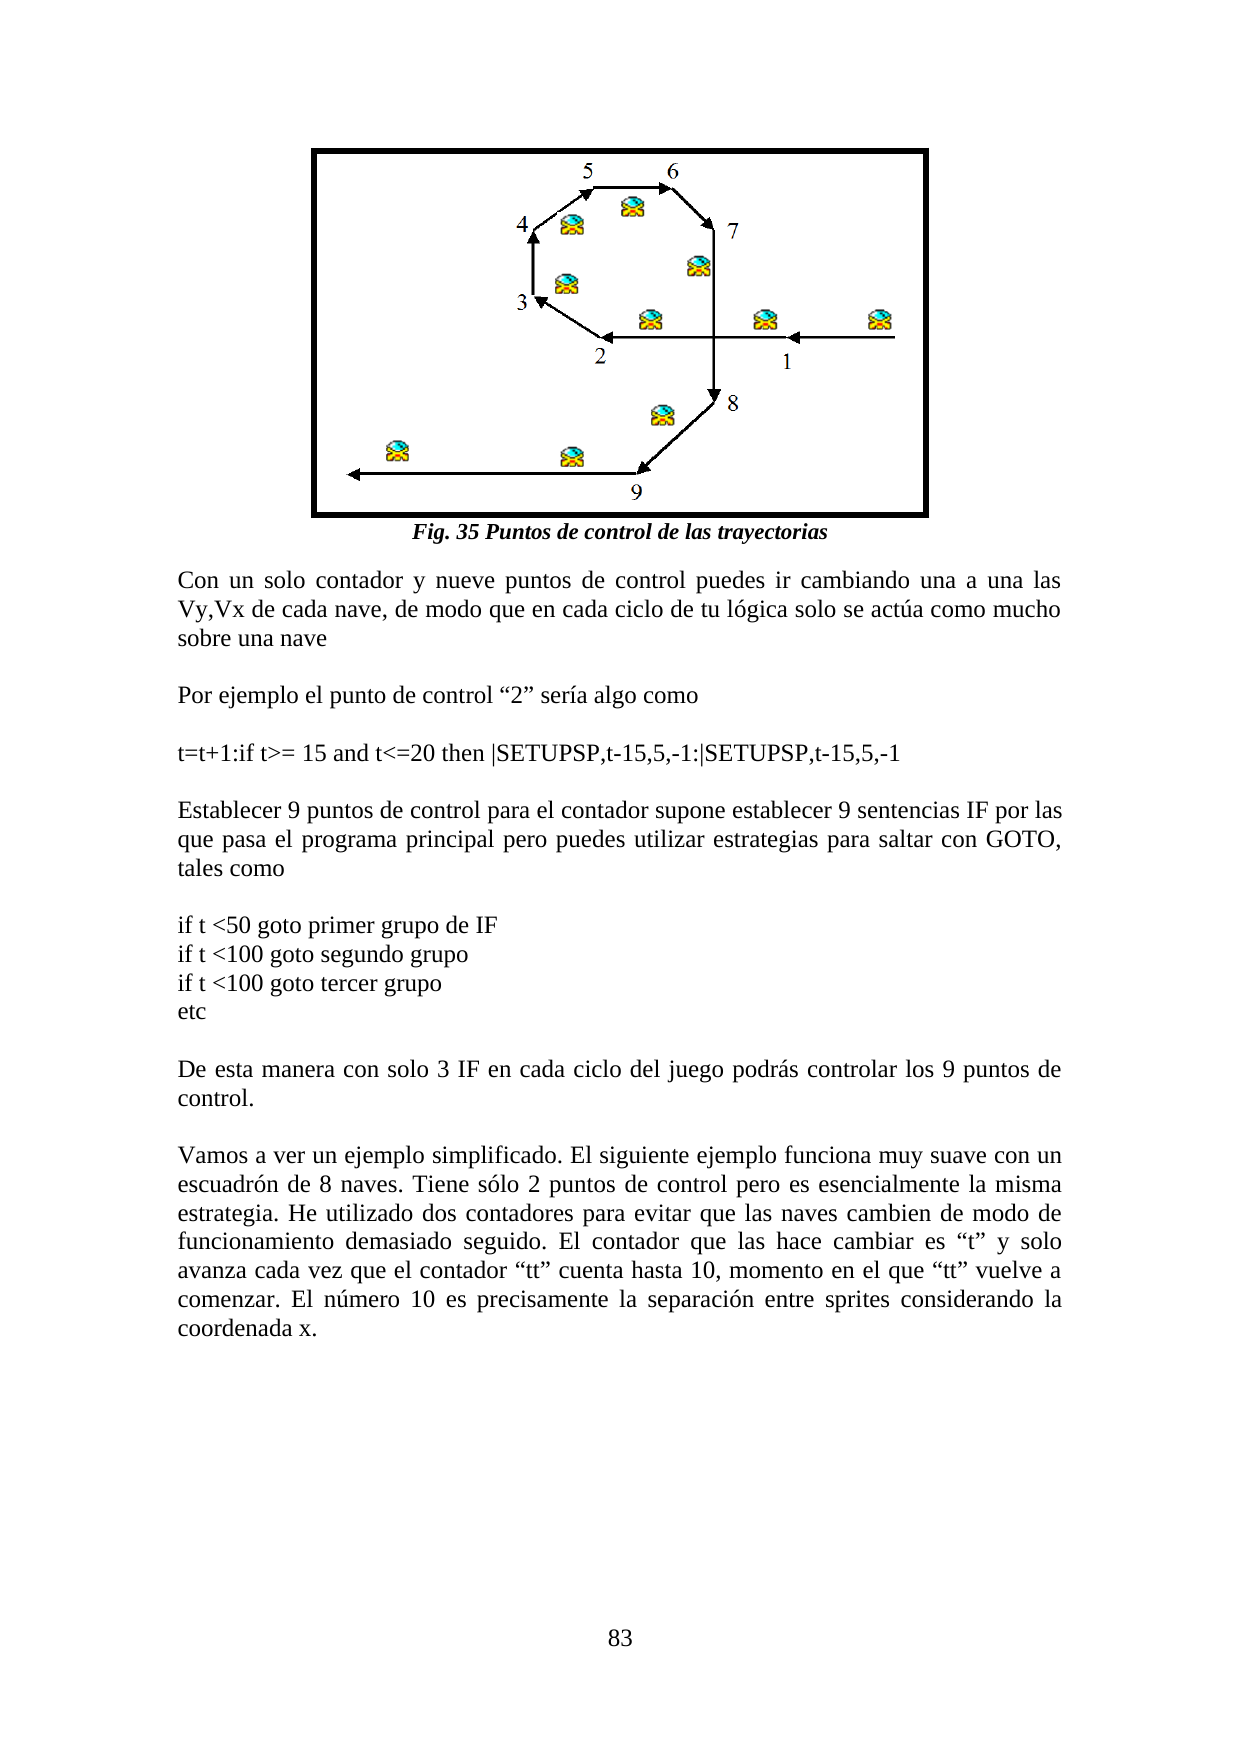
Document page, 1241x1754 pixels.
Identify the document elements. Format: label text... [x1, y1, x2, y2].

picture [317, 154, 923, 512]
text Con un solo contador y nueve puntos de control puedes ir cambiando una a una las Vy,Vx de cada nave, de modo que en cada ciclo de tu lógica solo se actúa como mucho sobre una nave [177, 565, 1063, 651]
text etc [177, 996, 1063, 1025]
text Vamos a ver un ejemplo simplificado. El siguiente ejemplo funciona muy suave con un escuadrón de 8 naves. Tiene sólo 2 puntos de control pero es esencialmente la misma estrategia. He utilizado dos contadores para evitar que las naves cambien de modo de funcionamiento demasiado seguido. El contador que las hace cambiar es “t” y solo avanza cada vez que el contador “tt” cuenta hasta 10, momento en el que “tt” vuelve a comenzar. El número 10 es precisamente la separación entre sprites considerando la coordenada x. [177, 1140, 1063, 1341]
text if t <50 goto primer grupo de IF [177, 910, 1063, 939]
text if t <100 goto segundo grupo [177, 939, 1063, 968]
text Establecer 9 puntos de control para el contador supone establecer 9 sentencias IF por las que pasa el programa principal pero puedes utilizar estrategias para saltar con GOTO, tales como [177, 795, 1063, 881]
text De esta manera con solo 3 IF en cada ciclo del juego podrás controlar los 9 puntos de control. [177, 1054, 1063, 1111]
text if t <100 goto tercer grupo [177, 968, 1063, 996]
text t=t+1:if t>= 15 and t<=20 then |SETUPSP,t-15,5,-1:|SETUPSP,t-15,5,-1 [177, 738, 1063, 766]
text Por ejemplo el punto de control “2” sería algo como [177, 680, 1063, 709]
